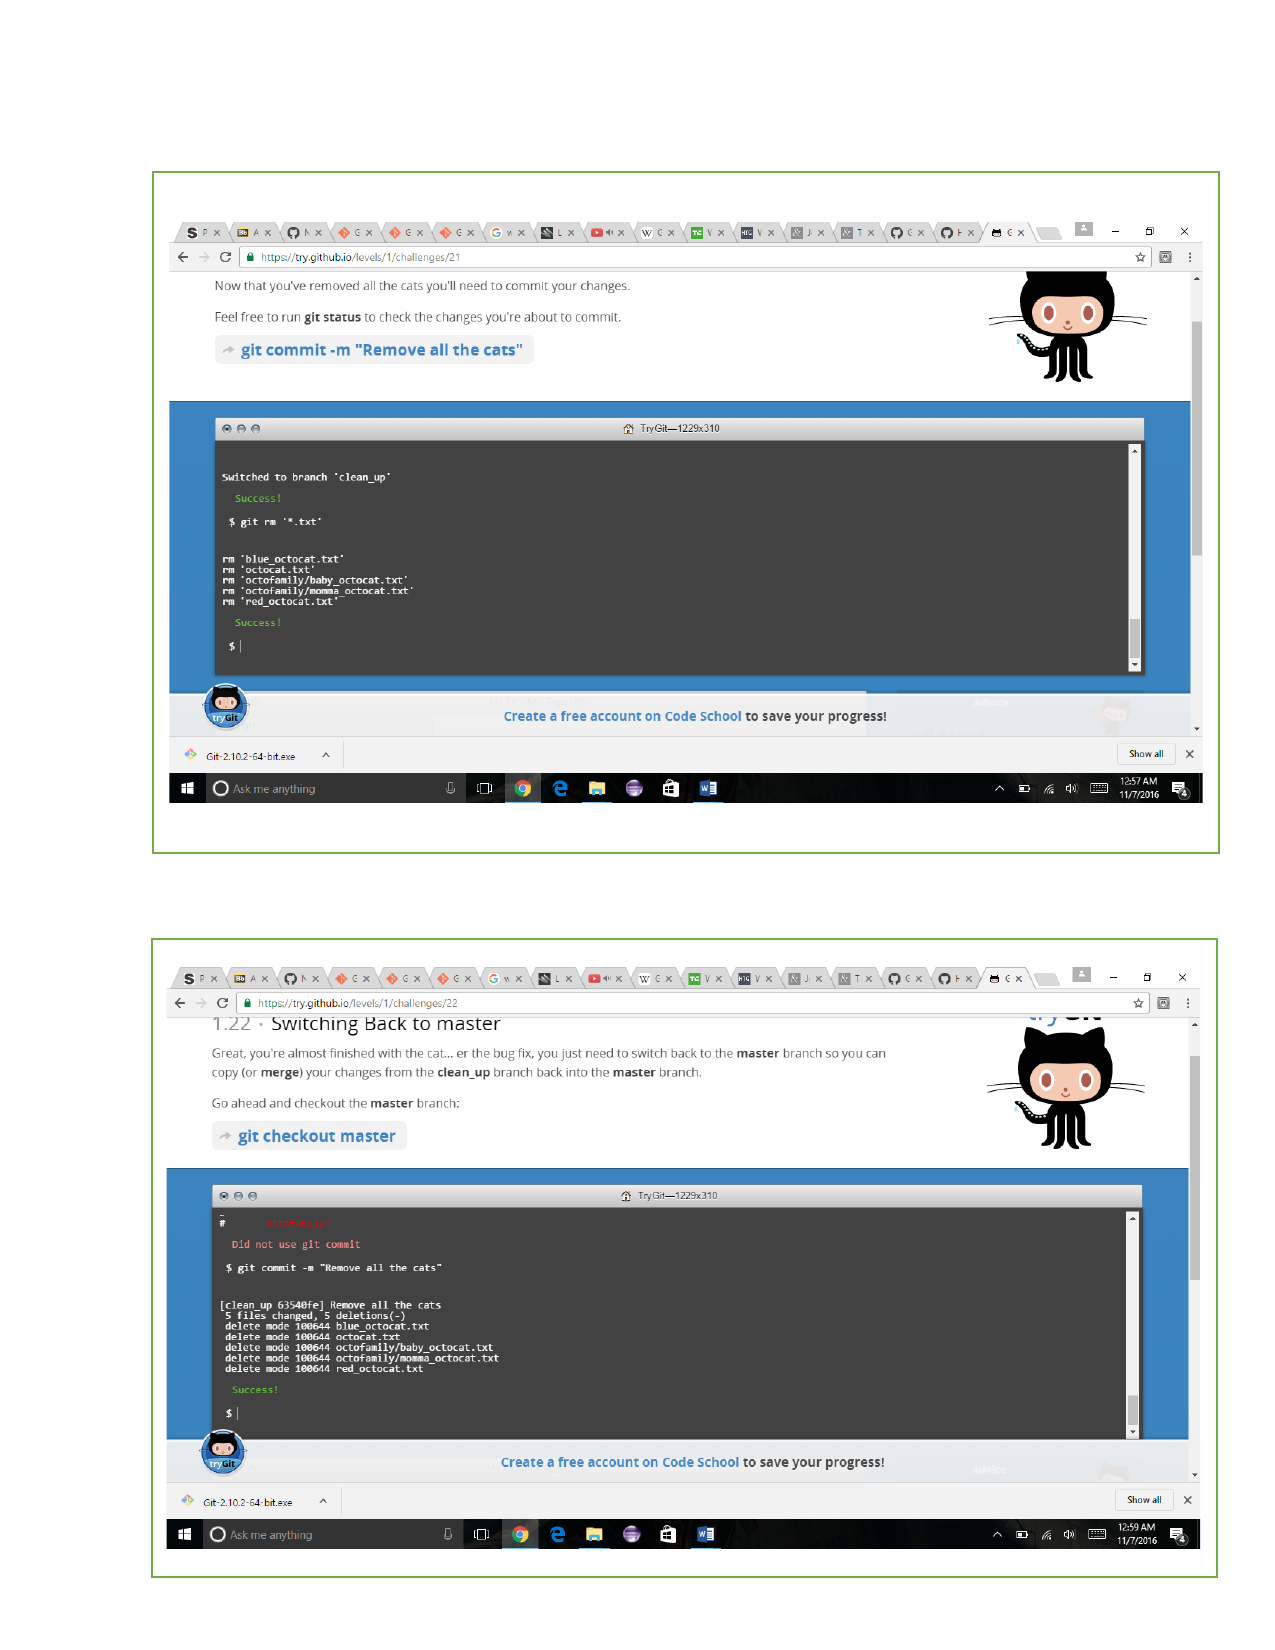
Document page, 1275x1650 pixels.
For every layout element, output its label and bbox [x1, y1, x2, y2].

picture [169, 222, 1203, 803]
picture [166, 967, 1200, 1549]
